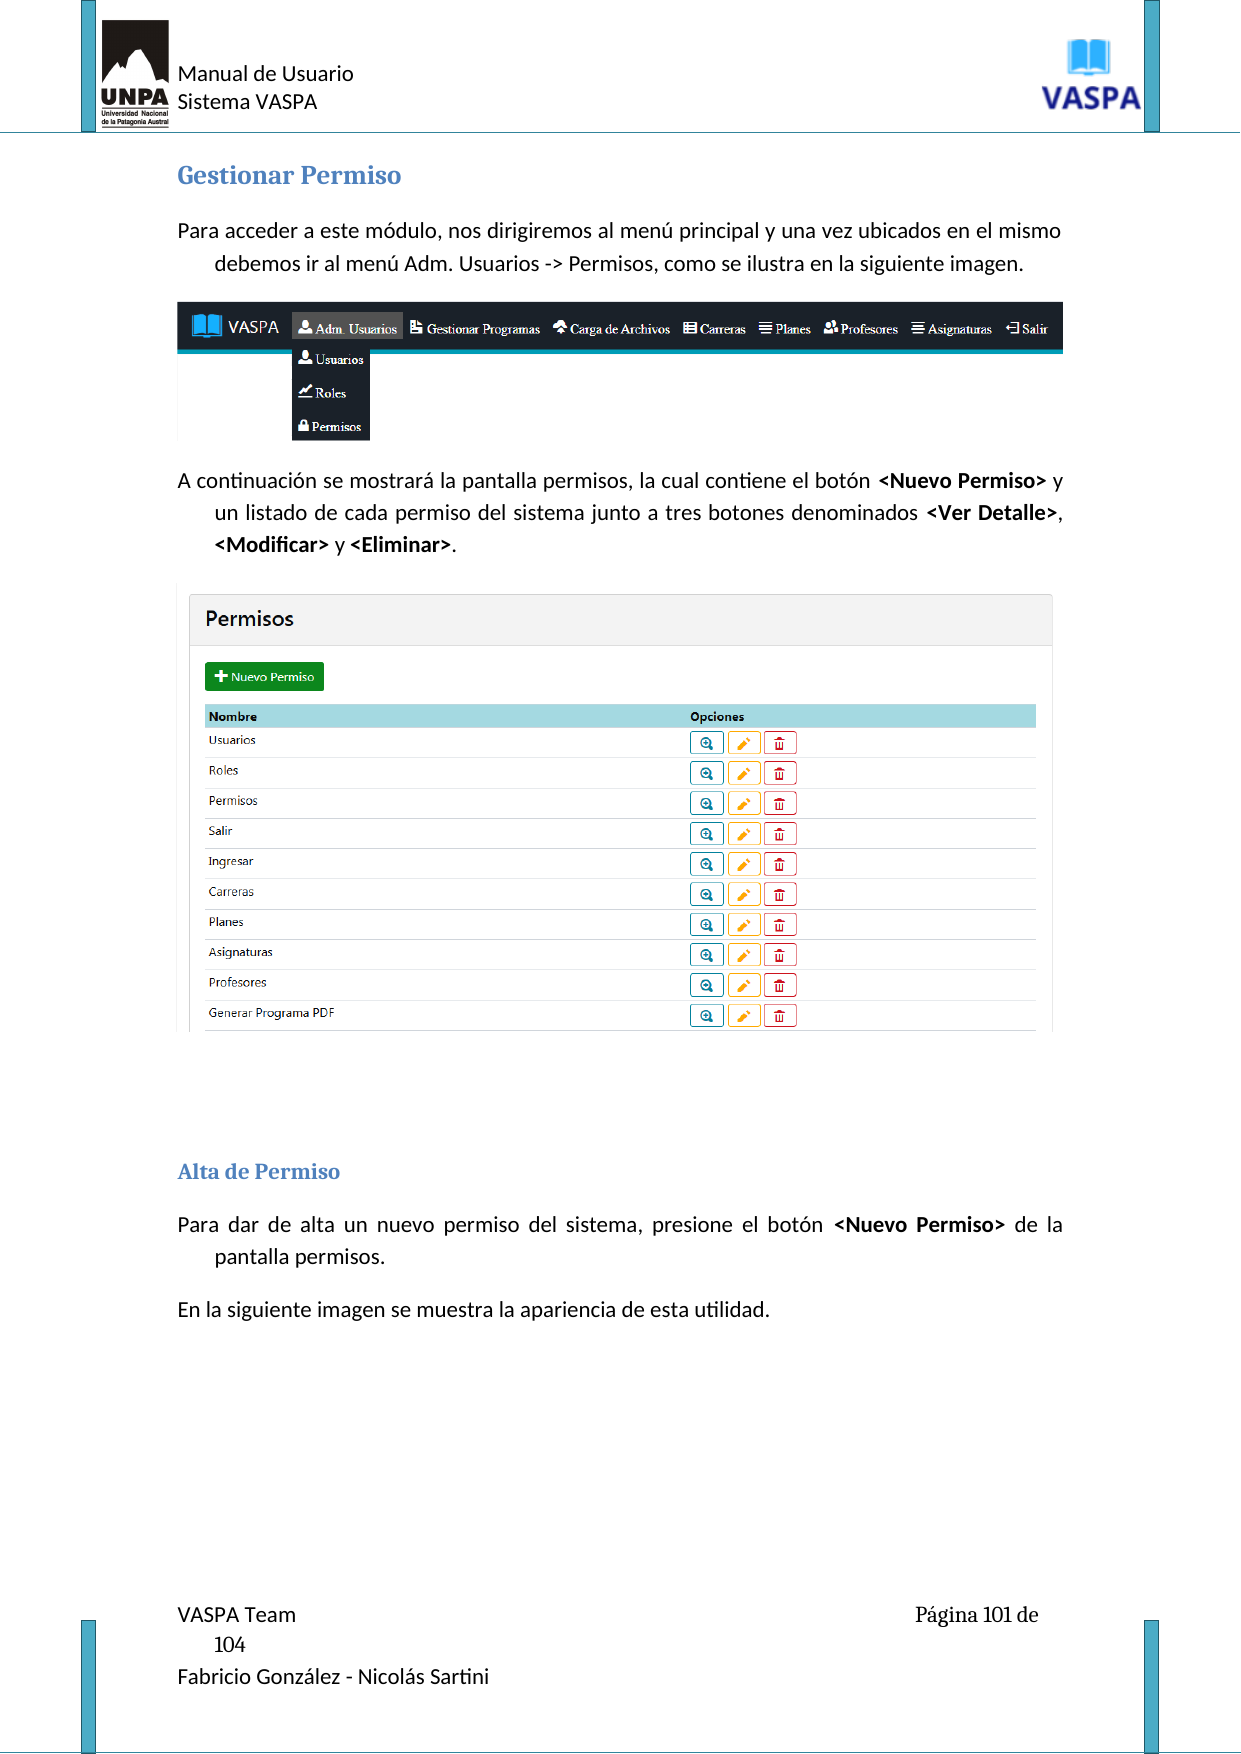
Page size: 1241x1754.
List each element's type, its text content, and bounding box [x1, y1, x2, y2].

text En la siguiente imagen se muestra la apariencia de esta utilidad. [177, 1295, 1063, 1323]
text A continuación se mostrará la pantalla permisos, la cual contiene el botón <Nuevo Permiso> y un listado de cada permiso del sistema junto a tres botones denominados <Ver Detalle>, <Modificar> y <Eliminar>. [177, 466, 1063, 558]
picture [100, 18, 170, 129]
picture [177, 301, 1063, 441]
text Gestionar Permiso [177, 160, 1063, 191]
picture [176, 583, 1063, 1032]
text Alta de Permiso [177, 1159, 1063, 1185]
picture [1036, 19, 1146, 129]
text Para dar de alta un nuevo permiso del sistema, presione el botón <Nuevo Permiso> de la pantalla permisos. [177, 1210, 1063, 1270]
text Para acceder a este módulo, nos dirigiremos al menú principal y una vez ubicados en el mismo debemos ir al menú Adm. Usuarios -> Permisos, como se ilustra en la siguiente imagen. [177, 216, 1063, 277]
